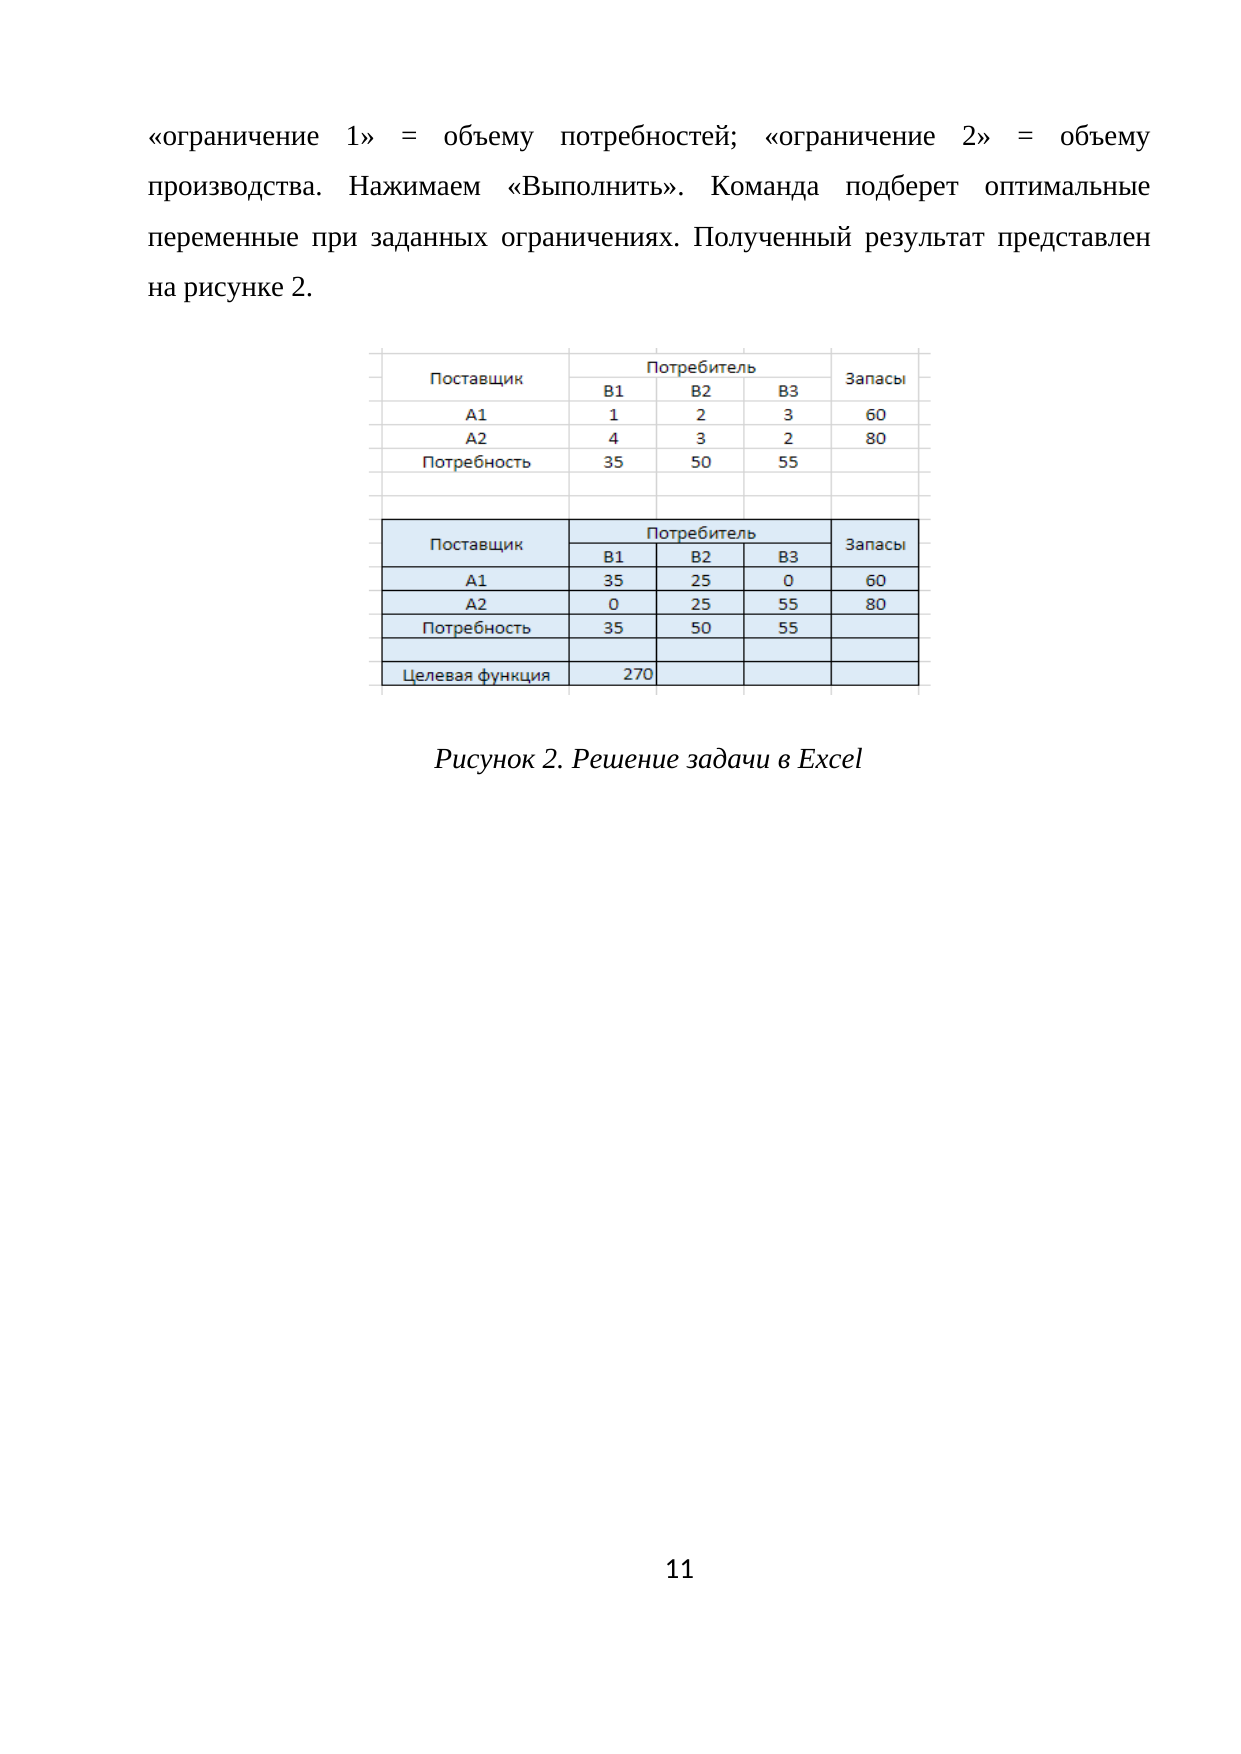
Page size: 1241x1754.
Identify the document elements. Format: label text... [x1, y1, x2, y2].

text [148, 118, 1152, 303]
text Рисунок 2. Решение задачи в Excel [148, 742, 1152, 775]
picture [368, 348, 931, 695]
